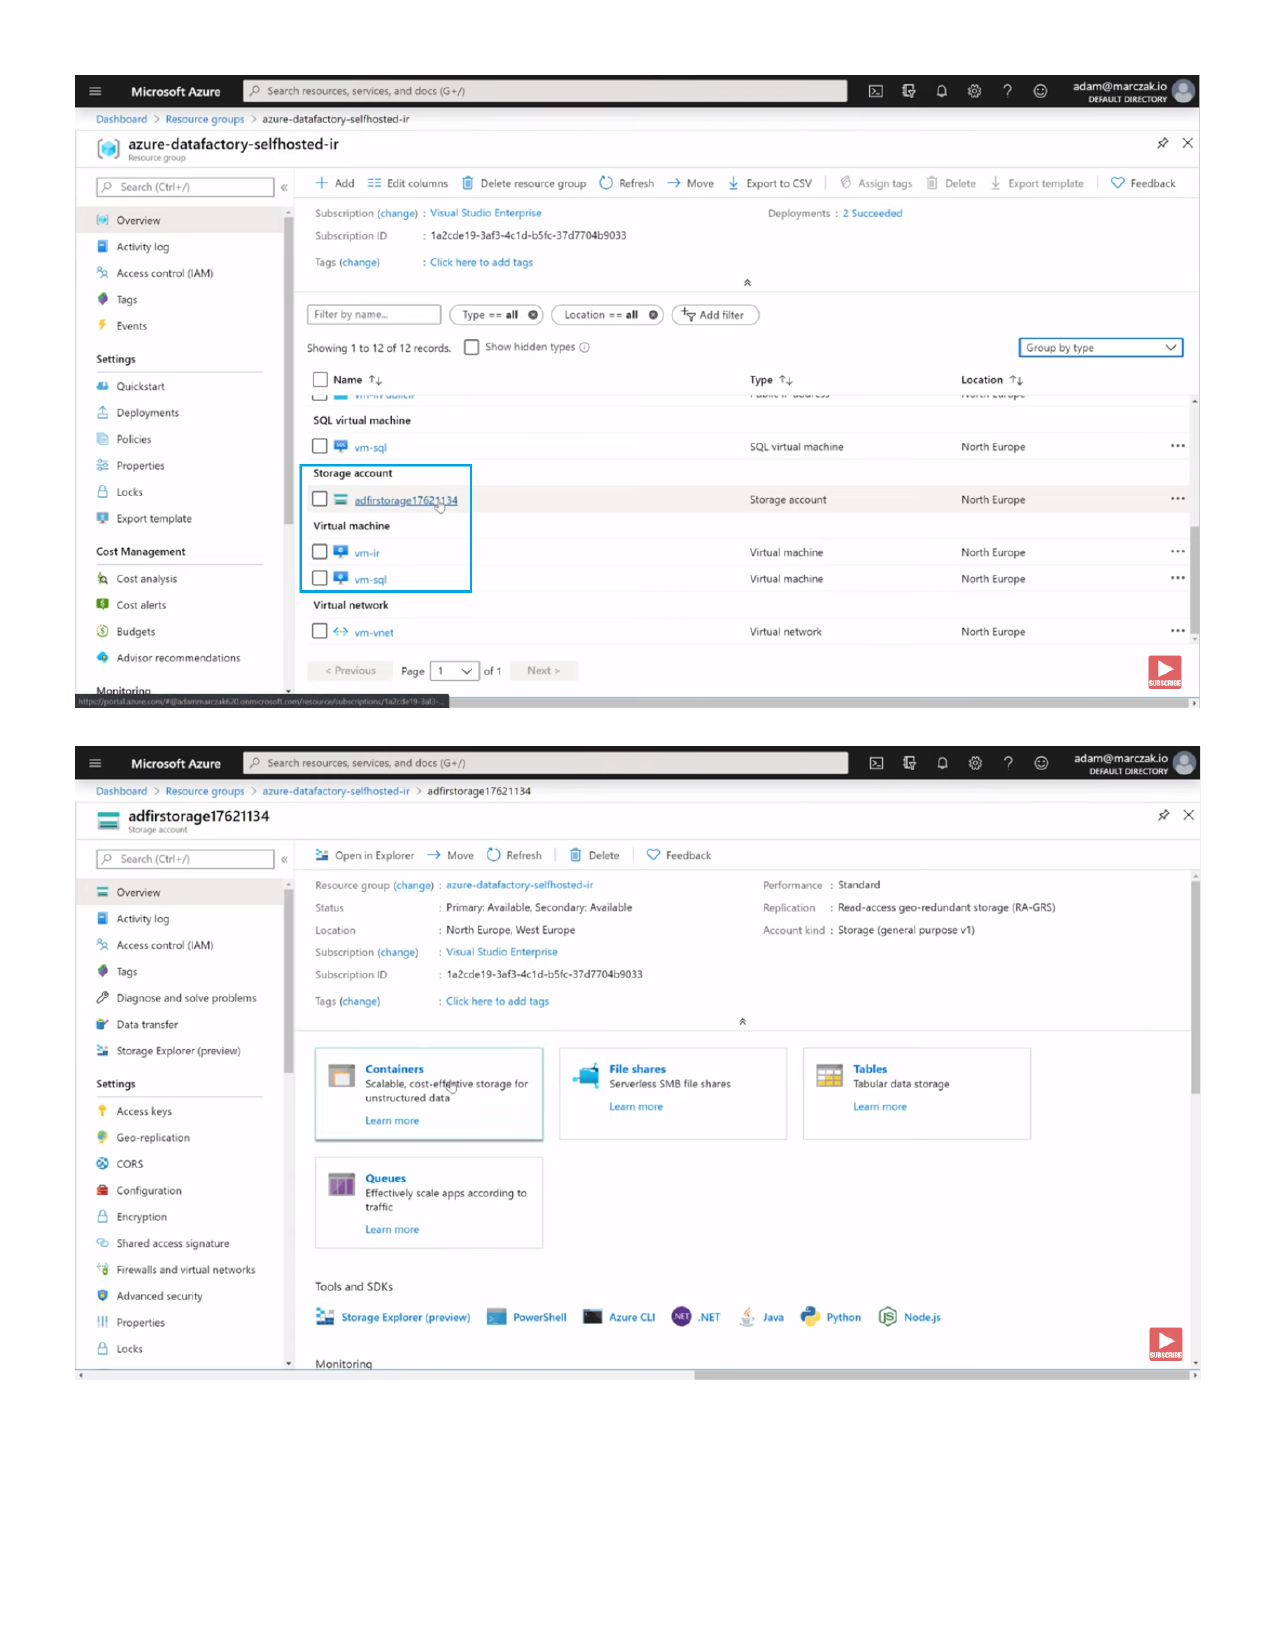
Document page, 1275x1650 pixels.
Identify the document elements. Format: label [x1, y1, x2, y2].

picture [75, 746, 1200, 1380]
picture [75, 75, 1200, 708]
